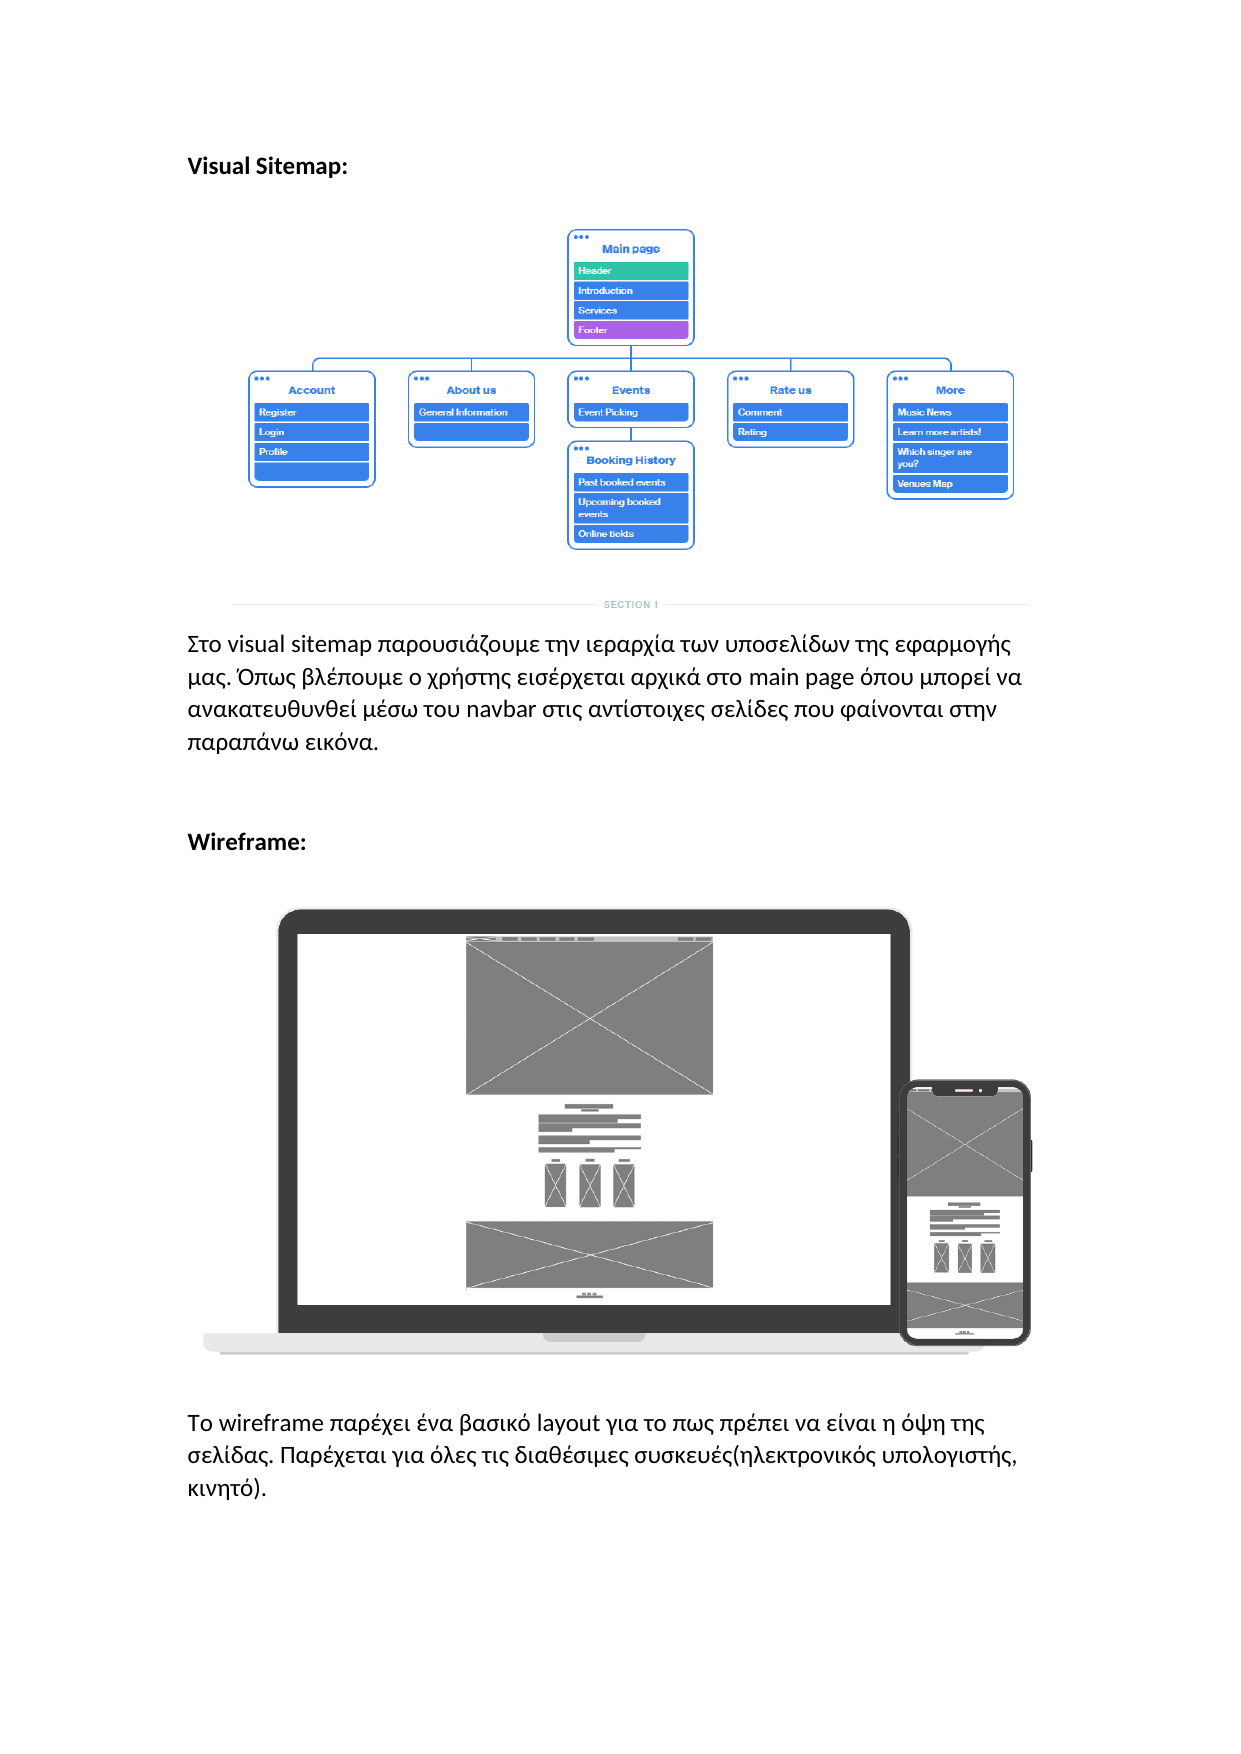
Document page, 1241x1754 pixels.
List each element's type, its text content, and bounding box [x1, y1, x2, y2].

text Το wireframe παρέχει ένα βασικό layout για το πως πρέπει να είναι η όψη της σελίδας. Παρέχεται για όλες τις διαθέσιμες συσκευές(ηλεκτρονικός υπολογιστής, κινητό). [187, 1407, 1053, 1503]
text Στο visual sitemap παρουσιάζουμε την ιεραρχία των υποσελίδων της εφαρμογής μας. Όπως βλέπουμε ο χρήστης εισέρχεται αρχικά στο main page όπου μπορεί να ανακατευθυνθεί μέσω του navbar στις αντίστοιχες σελίδες που φαίνονται στην παραπάνω εικόνα. [187, 628, 1053, 757]
picture [187, 875, 1052, 1388]
picture [187, 199, 1096, 609]
text Visual Sitemap: [187, 150, 1053, 181]
text Wireframe: [187, 826, 1053, 856]
